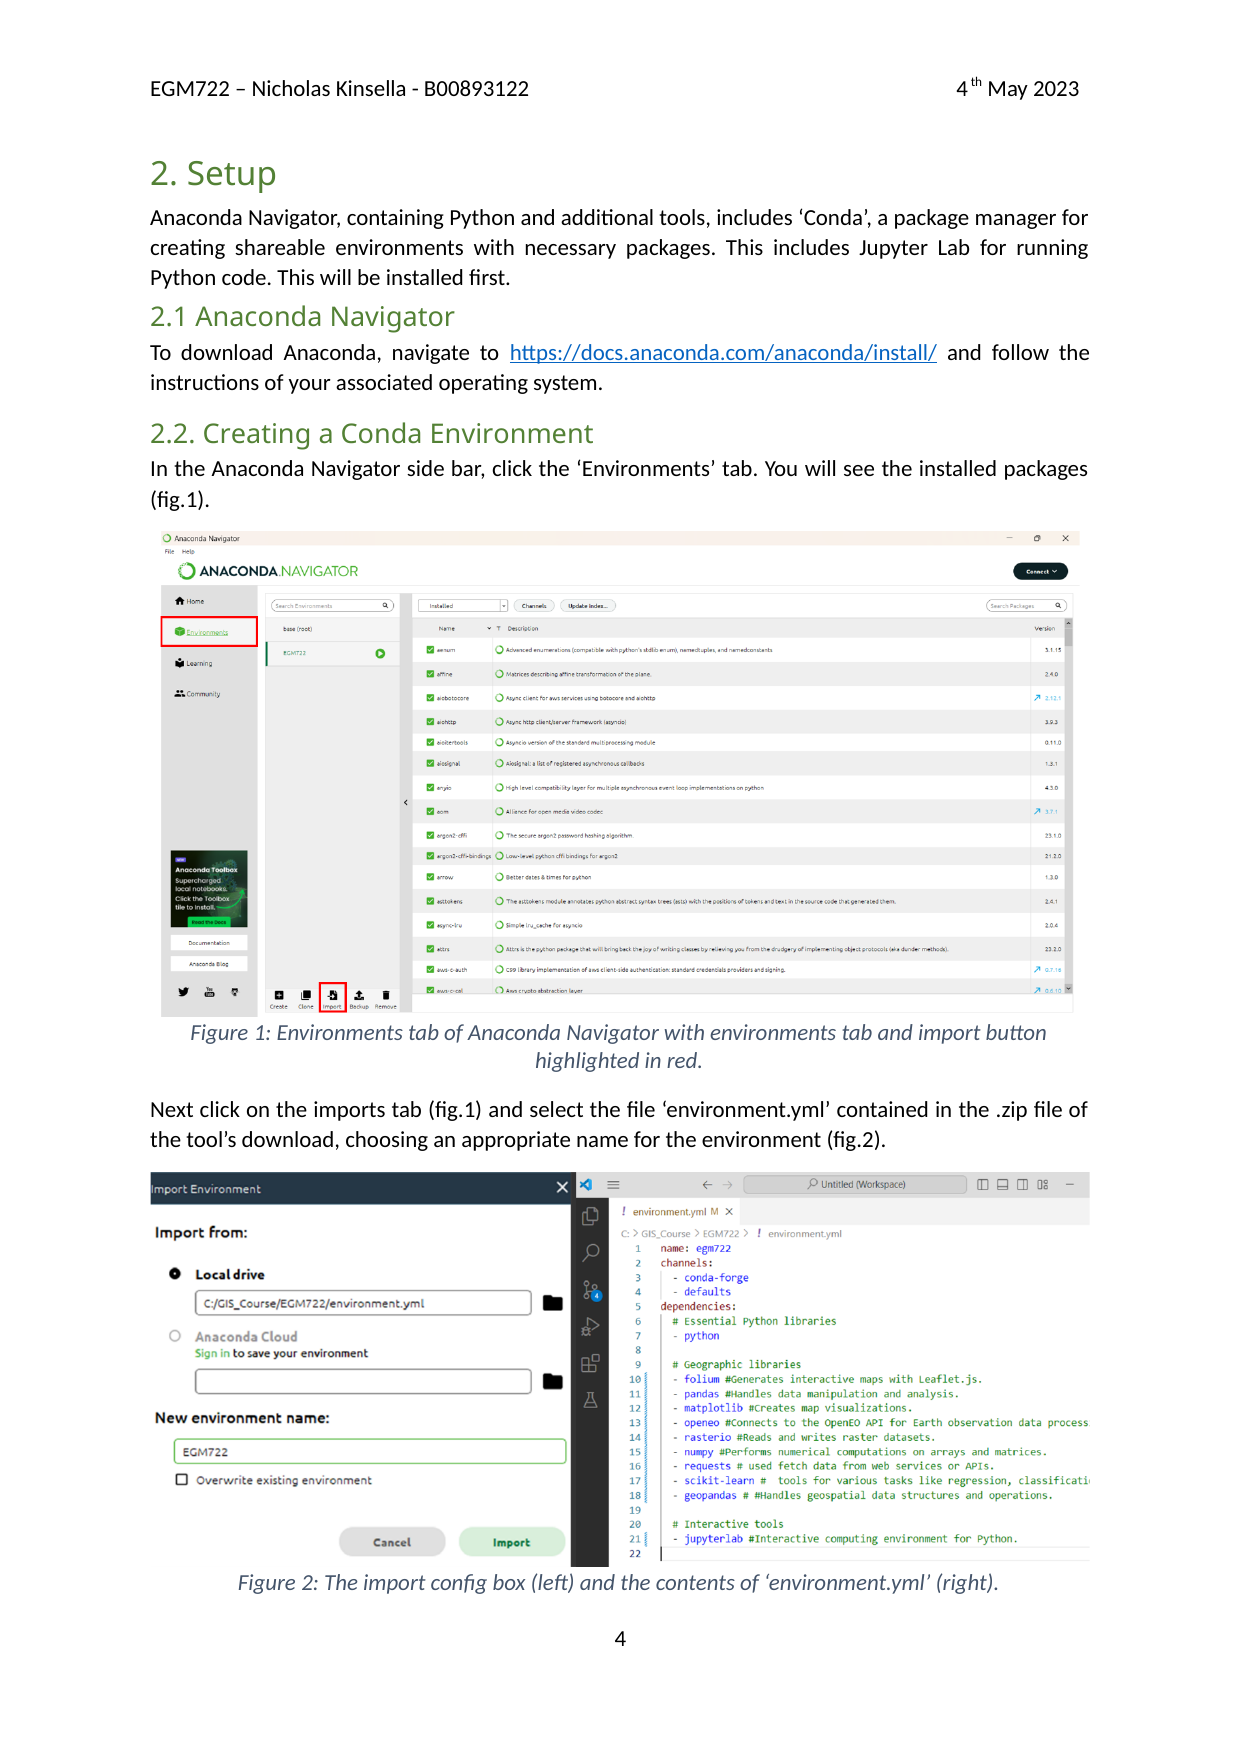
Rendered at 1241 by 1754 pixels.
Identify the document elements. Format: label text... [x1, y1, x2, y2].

subtitle 2.2. Creating a Conda Environment [150, 415, 1090, 452]
subtitle 2. Setup [150, 150, 1090, 195]
text Next click on the imports tab (fig.1) and select the file ‘environment.yml’ contained in the .zip file of the tool’s download, choosing an appropriate name for the environment (fig.2). [150, 1095, 1090, 1154]
text To download Anaconda, navigate to https://docs.anaconda.com/anaconda/install/ and follow the instructions of your associated operating system. [150, 338, 1090, 396]
subtitle 2.1 Anaconda Navigator [150, 298, 1090, 335]
picture [160, 531, 1080, 1017]
subtitle Anaconda Navigator, containing Python and additional tools, includes ‘Conda’, a package manager for creating shareable environments with necessary packages. This includes Jupyter Lab for running Python code. This will be installed first. [150, 203, 1090, 292]
text Figure 1: Environments tab of Anaconda Navigator with environments tab and import button highlighted in red. [150, 1018, 1090, 1074]
picture [150, 1172, 1090, 1567]
text Figure 2: The import config box (left) and the contents of ‘environment.yml’ (right). [150, 1568, 1090, 1596]
text In the Anaconda Navigator side bar, click the ‘Environments’ tab. You will see the installed packages (fig.1). [150, 454, 1090, 513]
